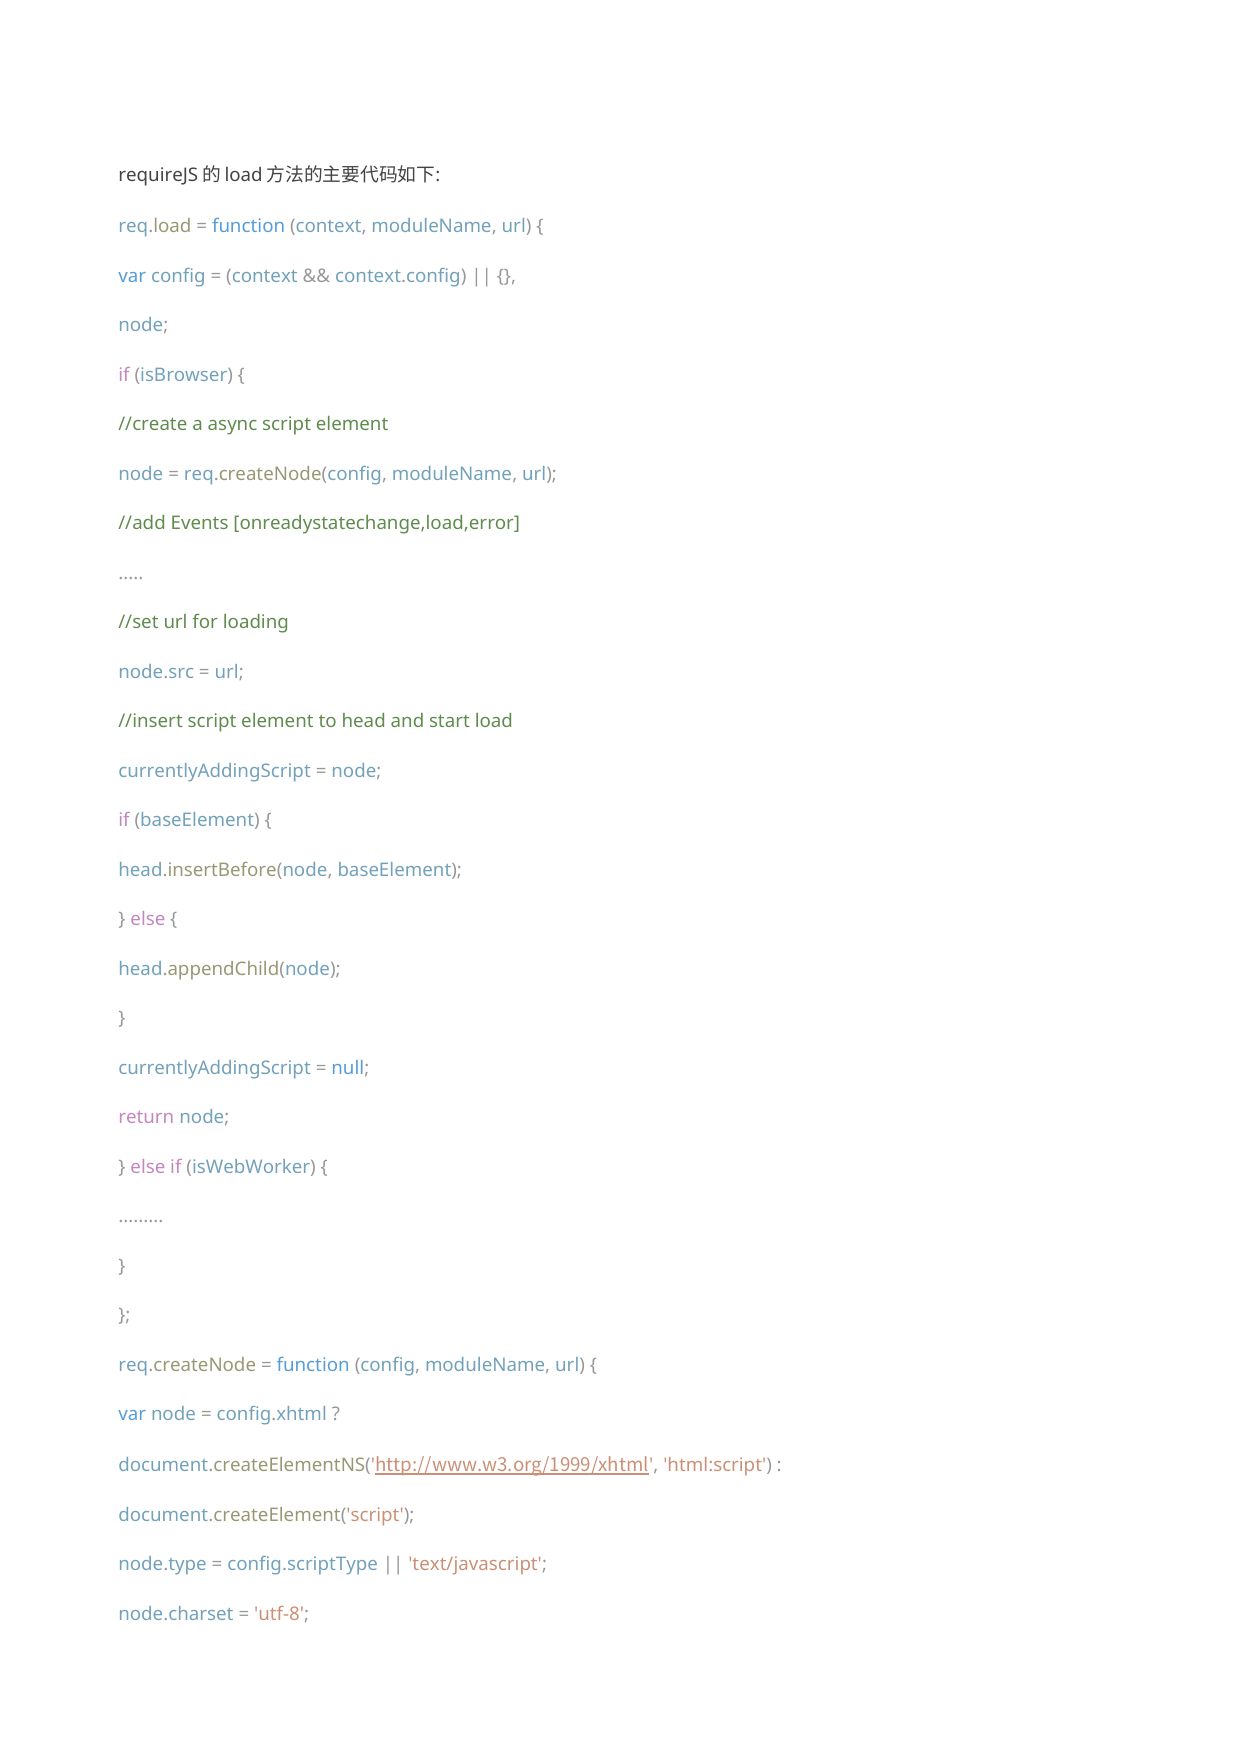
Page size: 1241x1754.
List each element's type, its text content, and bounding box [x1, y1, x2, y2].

text } [110, 1252, 1158, 1279]
text return node; [110, 1103, 1158, 1131]
text currentlyAddingScript = node; [110, 757, 1158, 785]
text if (baseElement) { [110, 807, 1158, 834]
text req.createNode = function (config, moduleName, url) { [110, 1351, 1158, 1378]
text currentlyAddingScript = null; [110, 1054, 1158, 1082]
text head.insertBefore(node, baseElement); [110, 856, 1158, 884]
text var node = config.xhtml ? [110, 1400, 1158, 1428]
text requireJS的load方法的主要代码如下: [110, 151, 1158, 191]
text }; [110, 1301, 1158, 1329]
text //create a async script element [110, 411, 1158, 438]
text //set url for loading [110, 609, 1158, 636]
text req.load = function (context, moduleName, url) { [110, 213, 1158, 240]
text if (isBrowser) { [110, 361, 1158, 389]
text } [110, 1004, 1158, 1032]
text document.createElement('script'); [110, 1501, 1158, 1528]
text head.appendChild(node); [110, 955, 1158, 983]
text node.src = url; [110, 658, 1158, 686]
text ..... [110, 559, 1158, 587]
text //insert script element to head and start load [110, 708, 1158, 735]
text node; [110, 312, 1158, 339]
text node.type = config.scriptType || 'text/javascript'; [110, 1550, 1158, 1578]
text ......... [110, 1202, 1158, 1230]
text var config = (context && context.config) || {}, [110, 262, 1158, 290]
text } else { [110, 906, 1158, 933]
text node = req.createNode(config, moduleName, url); [110, 460, 1158, 488]
text //add Events [onreadystatechange,load,error] [110, 510, 1158, 537]
text document.createElementNS('http://www.w3.org/1999/xhtml', 'html:script') : [110, 1450, 1158, 1479]
text node.charset = 'utf-8'; [110, 1600, 1158, 1627]
text } else if (isWebWorker) { [110, 1153, 1158, 1181]
